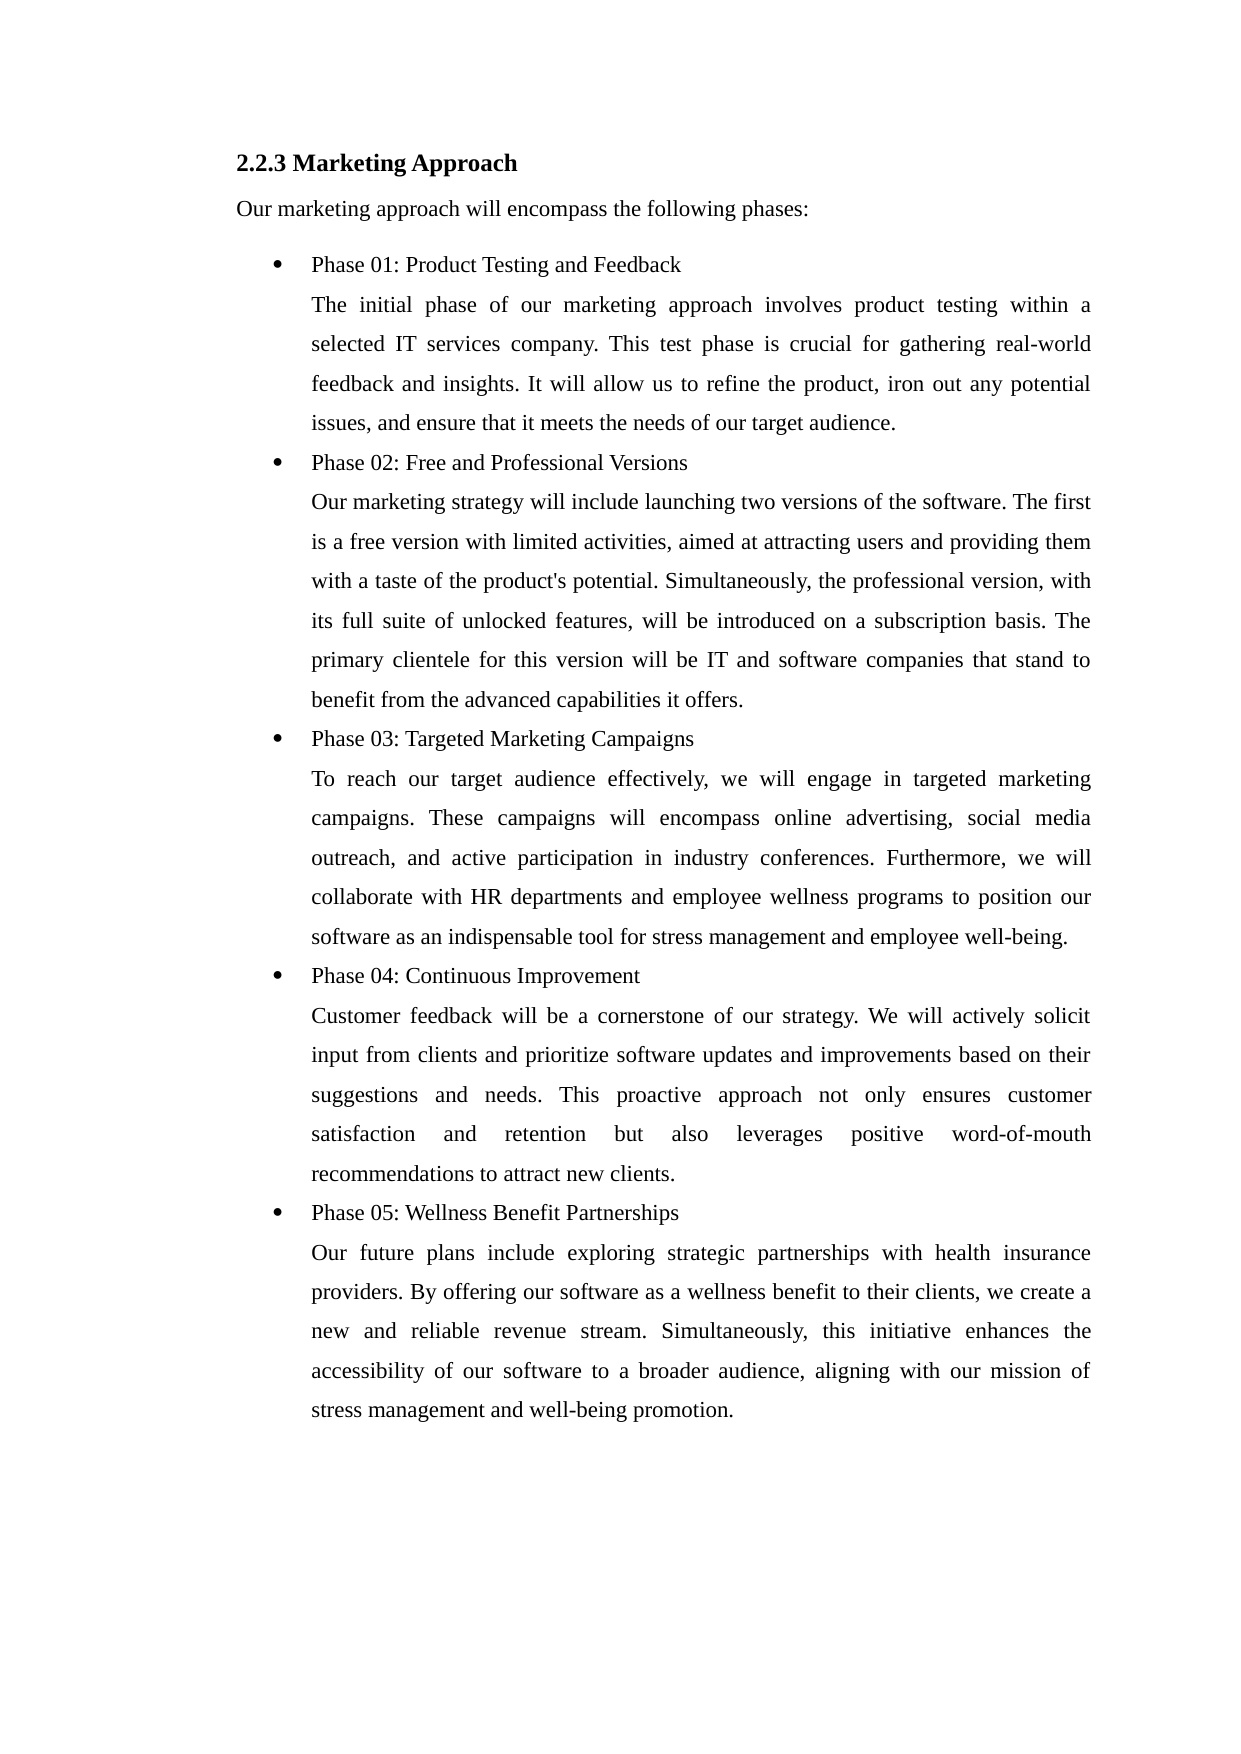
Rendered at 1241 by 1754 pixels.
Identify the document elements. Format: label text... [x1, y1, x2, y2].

list Phase 05: Wellness Benefit Partnerships [274, 1199, 1092, 1225]
subtitle 2.2.3 Marketing Approach [236, 148, 1092, 176]
list The initial phase of our marketing approach involves product testing within a selected IT services company. This test phase is crucial for gathering real-world feedback and insights. It will allow us to refine the product, iron out any potential issues, and ensure that it meets the needs of our target audience. [311, 291, 1092, 436]
list Phase 02: Free and Professional Versions [274, 449, 1092, 475]
list To reach our target audience effectively, we will engage in targeted marketing campaigns. These campaigns will encompass online advertising, social media outreach, and active participation in industry conferences. Furthermore, we will collaborate with HR departments and employee wellness programs to position our software as an indispensable tool for stress management and employee well-being. [311, 765, 1092, 949]
list Phase 01: Product Testing and Feedback [274, 252, 1092, 278]
list Phase 03: Targeted Marketing Campaigns [274, 725, 1092, 752]
list Our future plans include exploring strategic partnerships with health insurance providers. By offering our software as a wellness benefit to their clients, we create a new and reliable revenue stream. Simultaneously, this initiative enhances the accessibility of our software to a broader audience, aligning with our mission of stress management and well-being promotion. [311, 1238, 1092, 1423]
list Our marketing strategy will include launching two versions of the software. The first is a free version with limited activities, aimed at attracting users and providing them with a taste of the product's potential. Simultaneously, the professional version, with its full suite of unlocked features, will be introduced on a subscription basis. The primary clientele for this version will be IT and software companies that stand to benefit from the advanced capabilities it offers. [311, 488, 1092, 712]
text Our marketing approach will encompass the following phases: [236, 195, 1092, 222]
list Phase 04: Continuous Improvement [274, 962, 1092, 988]
list Customer feedback will be a cornerstone of our strategy. We will actively solicit input from clients and prioritize software updates and improvements based on their suggestions and needs. This proactive approach not only ensures customer satisfaction and retention but also leverages positive word-of-mouth recommendations to attract new clients. [311, 1002, 1092, 1186]
